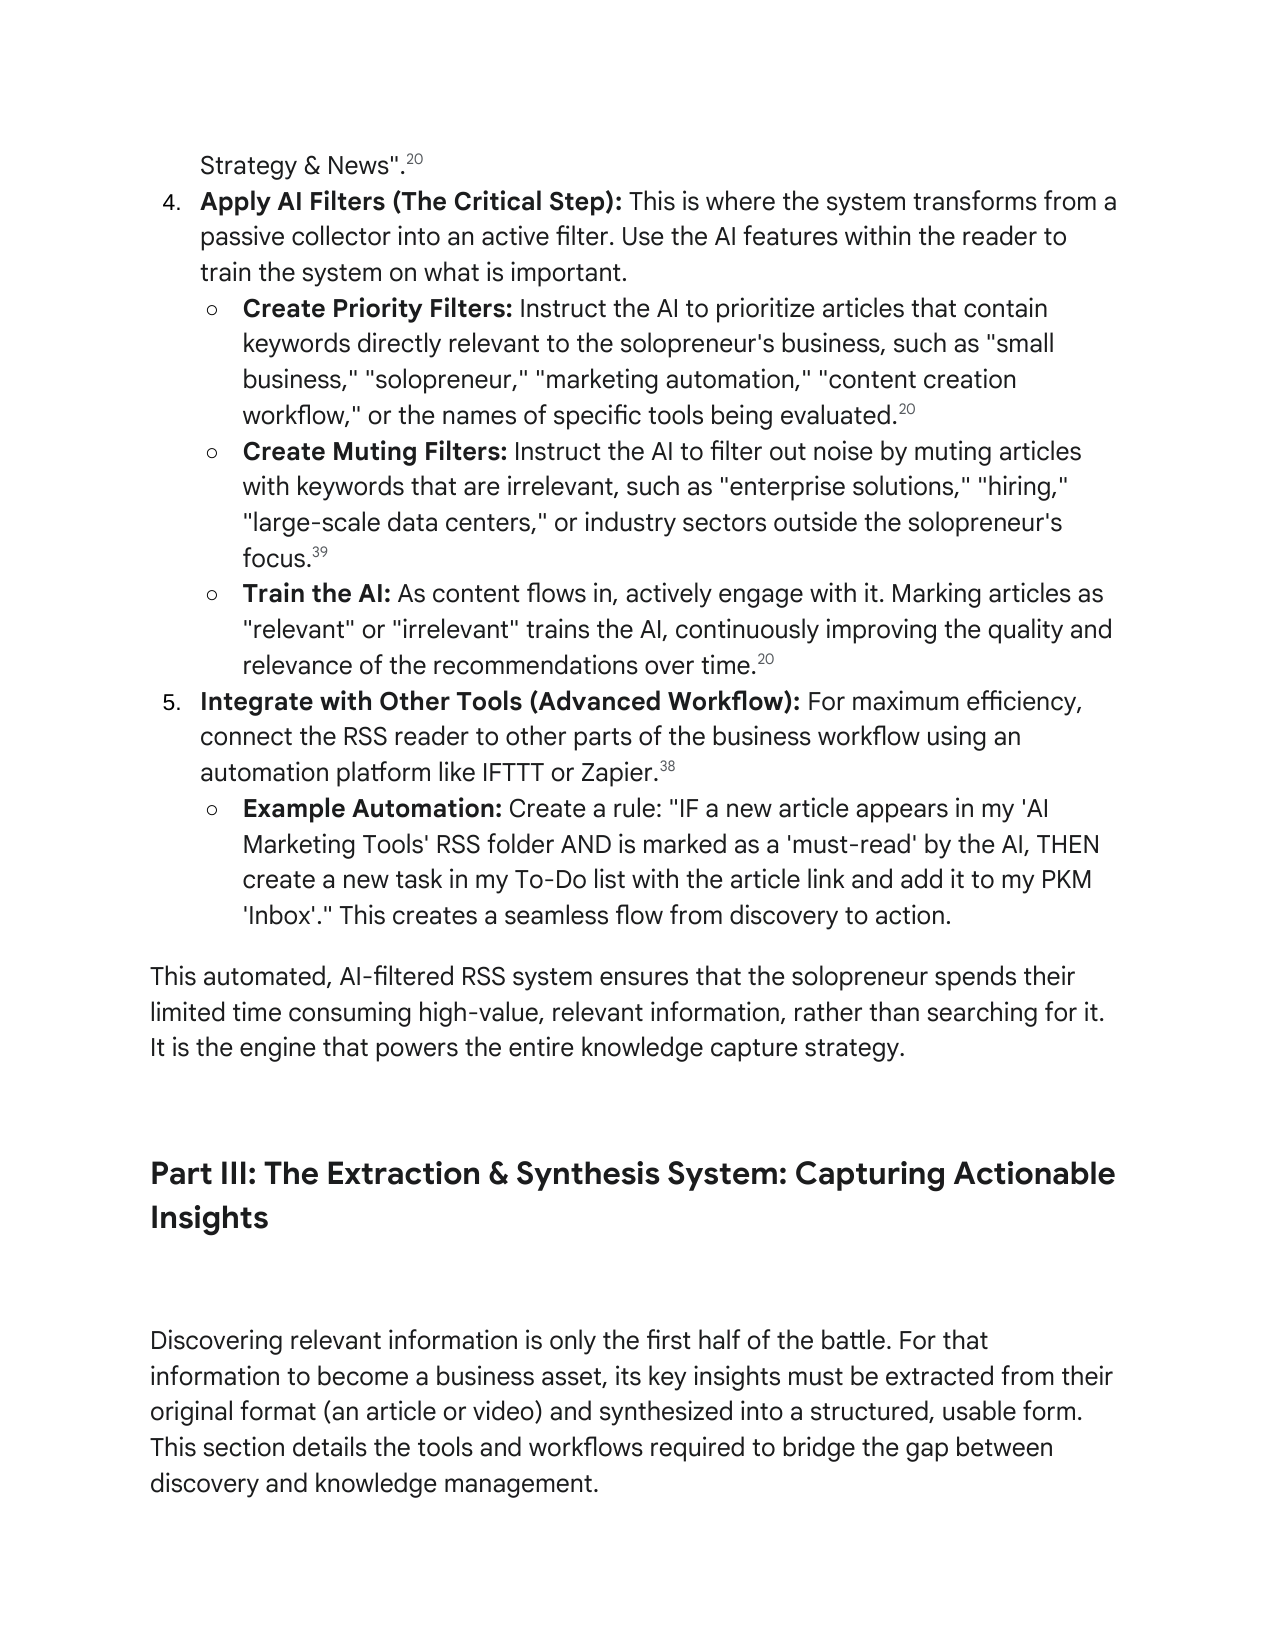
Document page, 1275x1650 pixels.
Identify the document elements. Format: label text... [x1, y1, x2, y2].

list Example Automation: Create a rule: "IF a new article appears in my 'AI Marketing Tools' RSS folder AND is marked as a 'must-read' by the AI, THEN create a new task in my To-Do list with the article link and add it to my PKM 'Inbox'." This creates a seamless flow from discovery to action. [205, 793, 1125, 932]
list Train the AI: As content flows in, actively engage with it. Marking articles as "relevant" or "irrelevant" trains the AI, continuously improving the quality and relevance of the recommendations over time.20 [205, 579, 1125, 682]
list Create Muting Filters: Instruct the AI to filter out noise by muting articles with keywords that are irrelevant, such as "enterprise solutions," "hiring," "large-scale data centers," or industry sectors outside the solopreneur's focus.39 [205, 436, 1125, 574]
subtitle Part III: The Extraction & Synthesis System: Capturing Actionable Insights [150, 1154, 1125, 1238]
list Create Priority Filters: Instruct the AI to prioritize articles that contain keywords directly relevant to the solopreneur's business, such as "small business," "solopreneur," "marketing automation," "content creation workflow," or the names of specific tools being evaluated.20 [205, 293, 1125, 431]
list Apply AI Filters (The Critical Step): This is where the system transforms from a passive collector into an active filter. Use the AI features within the reader to train the system on what is important. [162, 186, 1125, 288]
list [162, 150, 1125, 181]
text Discovering relevant information is only the first half of the battle. For that information to become a business asset, its key insights must be extracted from their original format (an article or video) and synthesized into a structured, usable form. This section details the tools and workflows required to bridge the gap between discovery and knowledge management. [150, 1325, 1125, 1499]
list Integrate with Other Tools (Advanced Workflow): For maximum efficiency, connect the RSS reader to other parts of the business workflow using an automation platform like IFTTT or Zapier.38 [162, 686, 1125, 789]
text This automated, AI-filtered RSS system ensures that the solopreneur spends their limited time consuming high-value, relevant information, rather than searching for it. It is the engine that powers the entire knowledge capture strategy. [150, 961, 1125, 1064]
